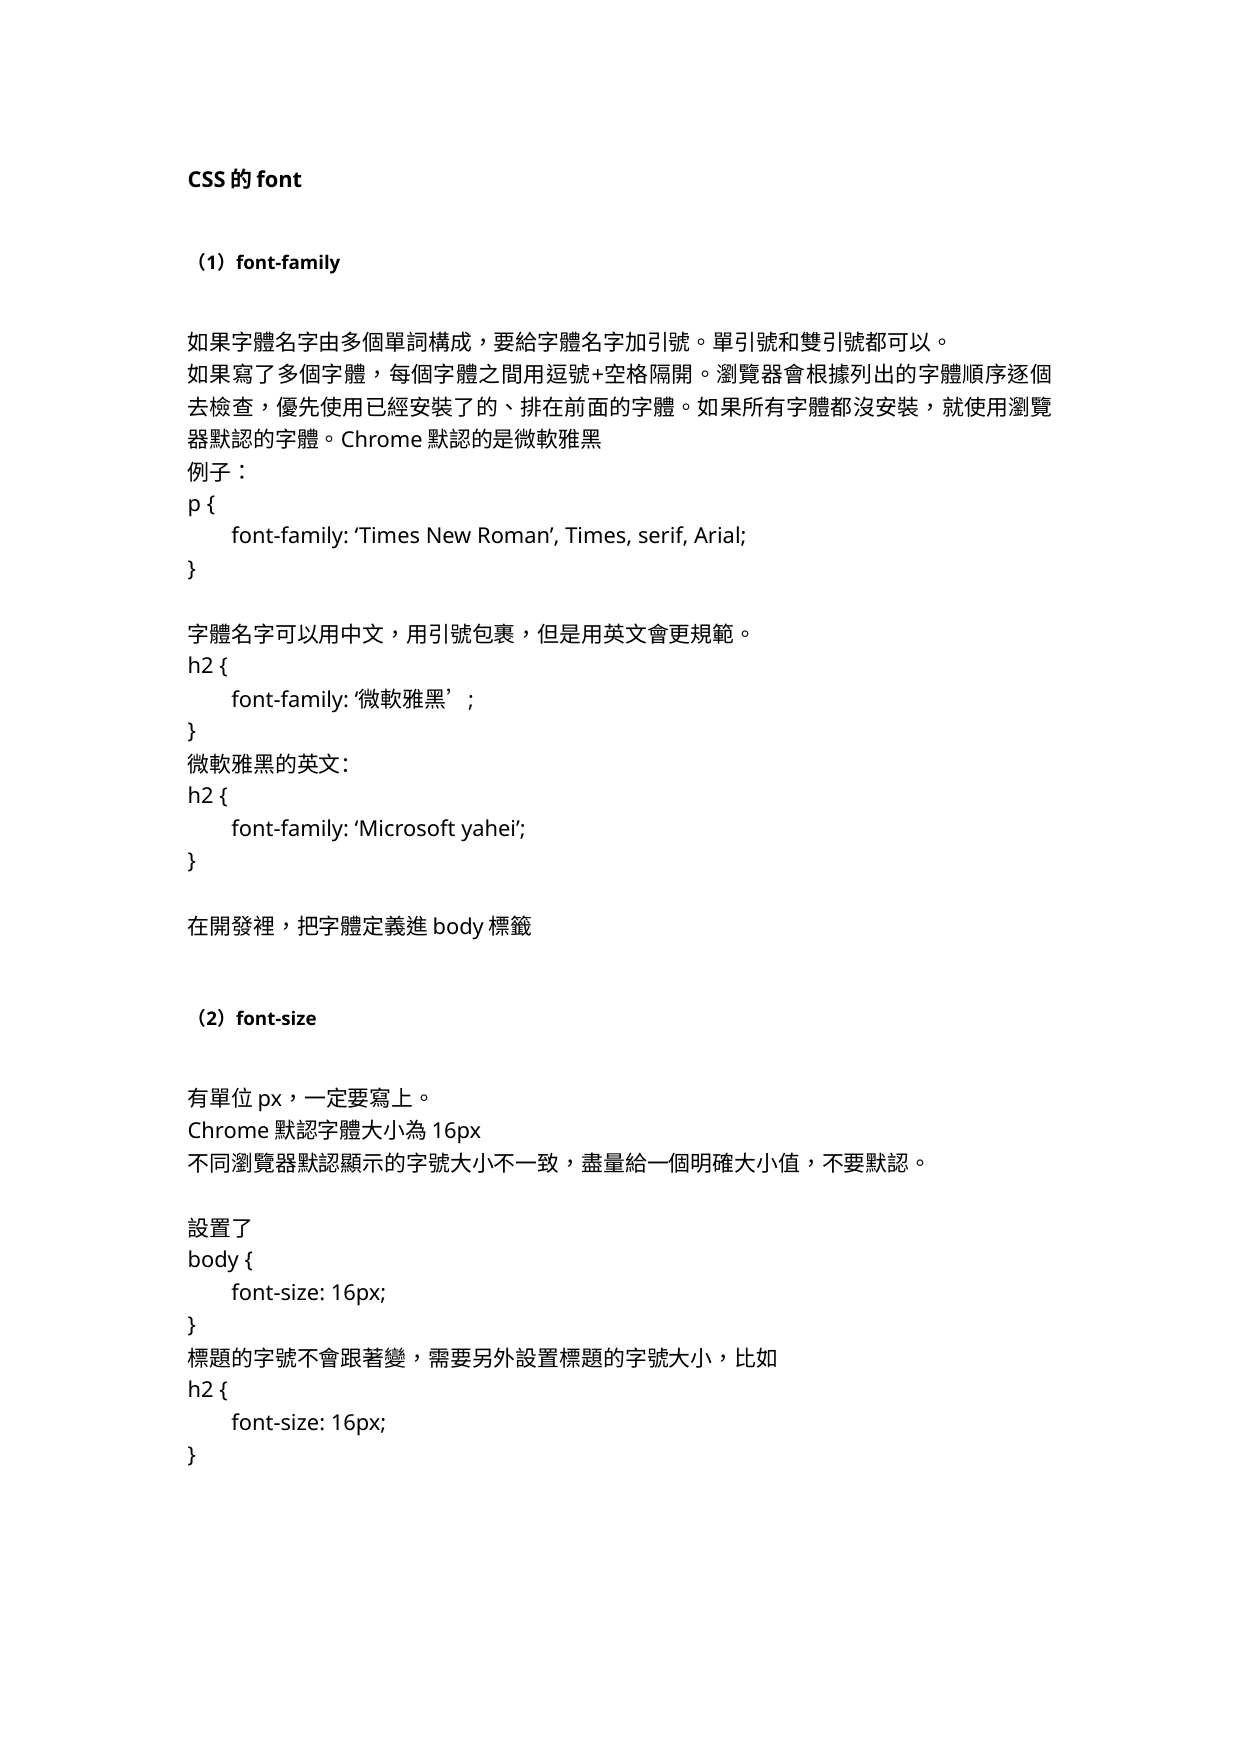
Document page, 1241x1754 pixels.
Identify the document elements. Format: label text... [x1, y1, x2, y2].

text p { [187, 487, 1053, 519]
text 例子： [187, 454, 1053, 487]
text h2 { [187, 779, 1053, 812]
text font-family: ‘微軟雅黑’; [187, 682, 1053, 714]
text } [187, 1438, 1053, 1471]
text 不同瀏覽器默認顯示的字號大小不一致，盡量給一個明確大小值，不要默認。 [187, 1146, 1053, 1178]
text } [187, 1308, 1053, 1341]
subtitle CSS的font [187, 162, 1053, 194]
subtitle （1）font-family [187, 245, 1053, 277]
text 字體名字可以用中文，用引號包裹，但是用英文會更規範。 [187, 617, 1053, 649]
text 在開發裡，把字體定義進body標籤 [187, 909, 1053, 942]
text 有單位px，一定要寫上。 [187, 1081, 1053, 1113]
text } [187, 714, 1053, 747]
text 如果字體名字由多個單詞構成，要給字體名字加引號。單引號和雙引號都可以。 [187, 324, 1053, 357]
text } [187, 552, 1053, 584]
text } [187, 844, 1053, 877]
subtitle （2）font-size [187, 1001, 1053, 1034]
text font-size: 16px; [187, 1276, 1053, 1308]
text Chrome默認字體大小為16px [187, 1113, 1053, 1146]
text body { [187, 1243, 1053, 1276]
text font-family: ‘Microsoft yahei’; [187, 812, 1053, 844]
text font-size: 16px; [187, 1406, 1053, 1438]
text font-family: ‘Times New Roman’, Times, serif, Arial; [187, 519, 1053, 552]
text 標題的字號不會跟著變，需要另外設置標題的字號大小，比如 [187, 1341, 1053, 1373]
text 微軟雅黑的英文： [187, 747, 1053, 779]
text h2 { [187, 649, 1053, 682]
text 如果寫了多個字體，每個字體之間用逗號+空格隔開。瀏覽器會根據列出的字體順序逐個去檢查，優先使用已經安裝了的、排在前面的字體。如果所有字體都沒安裝，就使用瀏覽器默認的字體。Chrome默認的是微軟雅黑 [187, 357, 1053, 454]
text 設置了 [187, 1211, 1053, 1243]
text h2 { [187, 1373, 1053, 1406]
